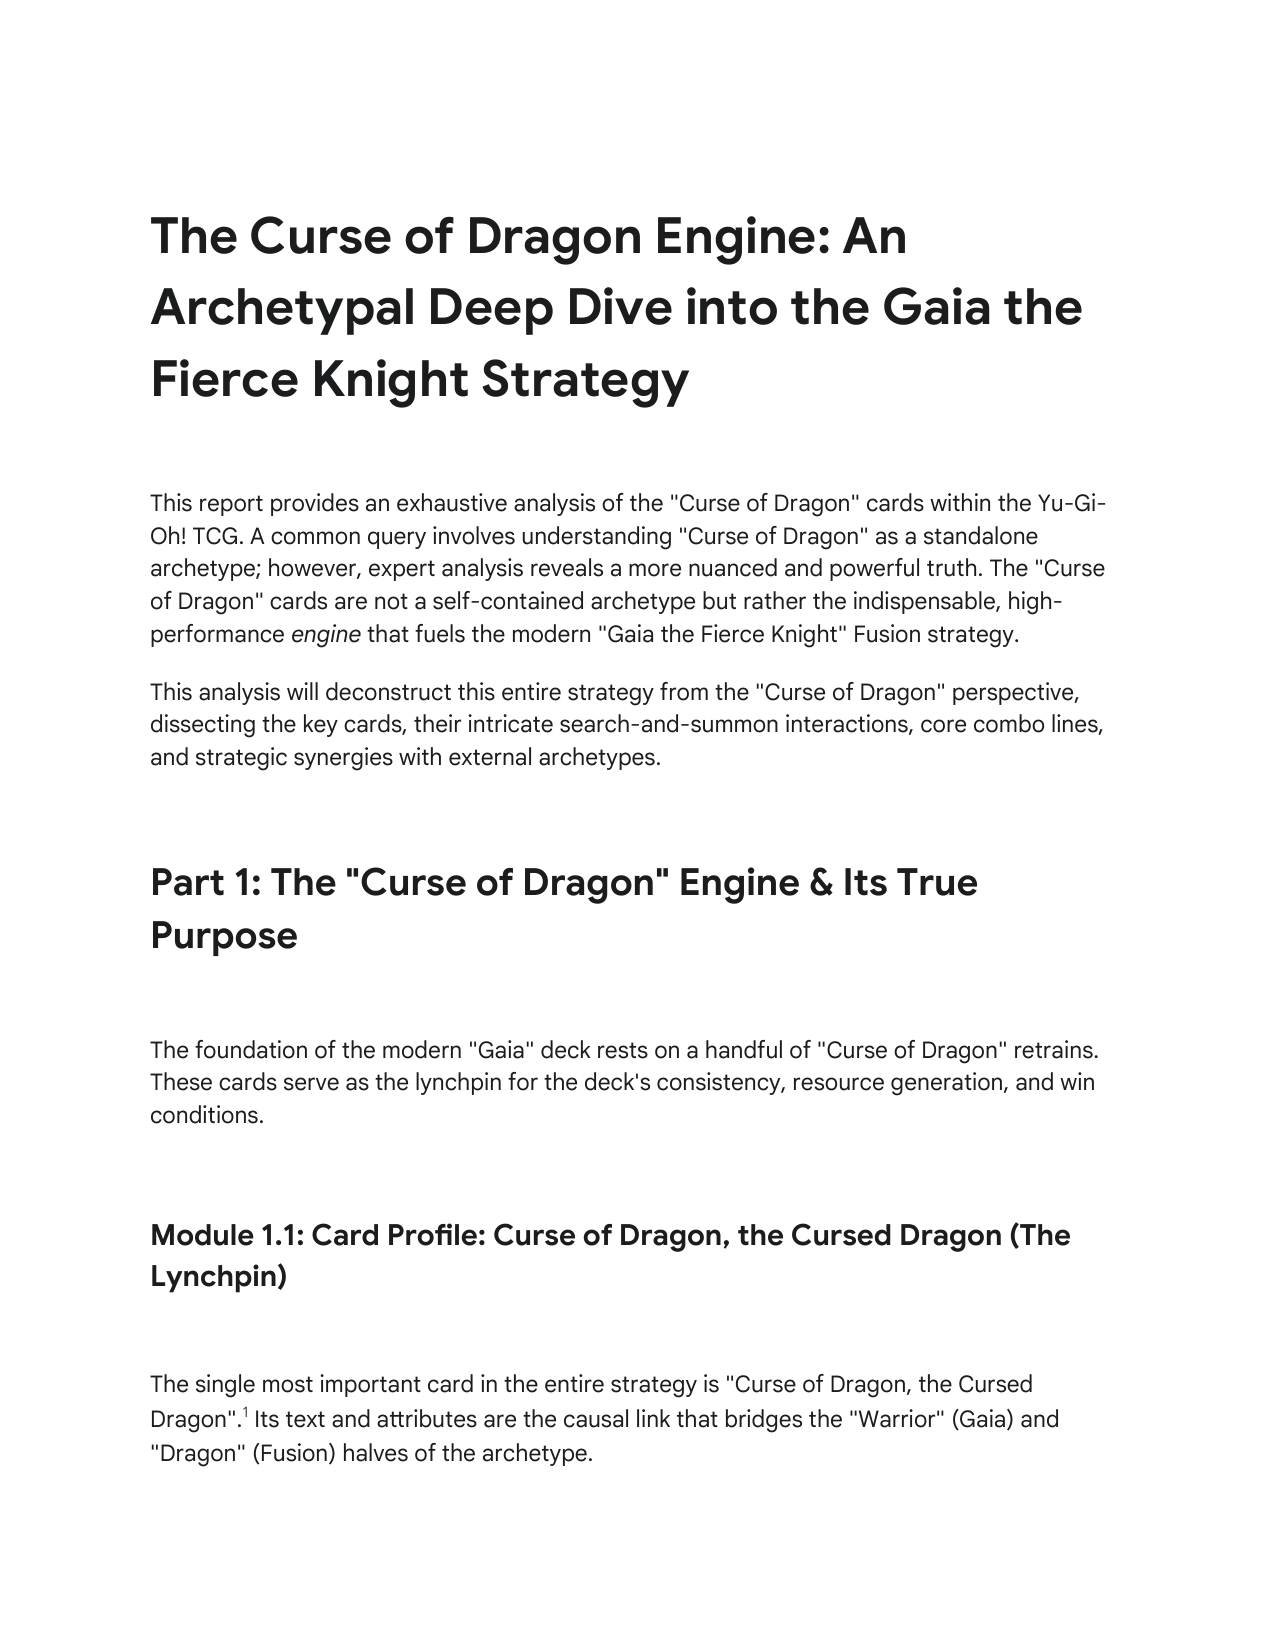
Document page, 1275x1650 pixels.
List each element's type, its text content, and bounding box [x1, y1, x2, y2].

text The single most important card in the entire strategy is "Curse of Dragon, the Cursed Dragon".1 Its text and attributes are the causal link that bridges the "Warrior" (Gaia) and "Dragon" (Fusion) halves of the archetype. [150, 1370, 1125, 1467]
subtitle Part 1: The "Curse of Dragon" Engine & Its True Purpose [150, 859, 1125, 959]
subtitle The Curse of Dragon Engine: An Archetypal Deep Dive into the Gaia the Fierce Knight Strategy [150, 205, 1125, 410]
subtitle Module 1.1: Card Profile: Curse of Dragon, the Cursed Dragon (The Lynchpin) [150, 1217, 1125, 1295]
text This report provides an exhaustive analysis of the "Curse of Dragon" cards within the Yu-Gi-Oh! TCG. A common query involves understanding "Curse of Dragon" as a standalone archetype; however, expert analysis reveals a more nuanced and powerful truth. The "Curse of Dragon" cards are not a self-contained archetype but rather the indispensable, high-performance engine that fuels the modern "Gaia the Fierce Knight" Fusion strategy. [150, 489, 1125, 649]
text This analysis will deconstruct this entire strategy from the "Curse of Dragon" perspective, dissecting the key cards, their intricate search-and-summon interactions, core combo lines, and strategic synergies with external archetypes. [150, 678, 1125, 772]
text The foundation of the modern "Gaia" deck rests on a handful of "Curse of Dragon" retrains. These cards serve as the lynchpin for the deck's consistency, resource generation, and win conditions. [150, 1036, 1125, 1130]
